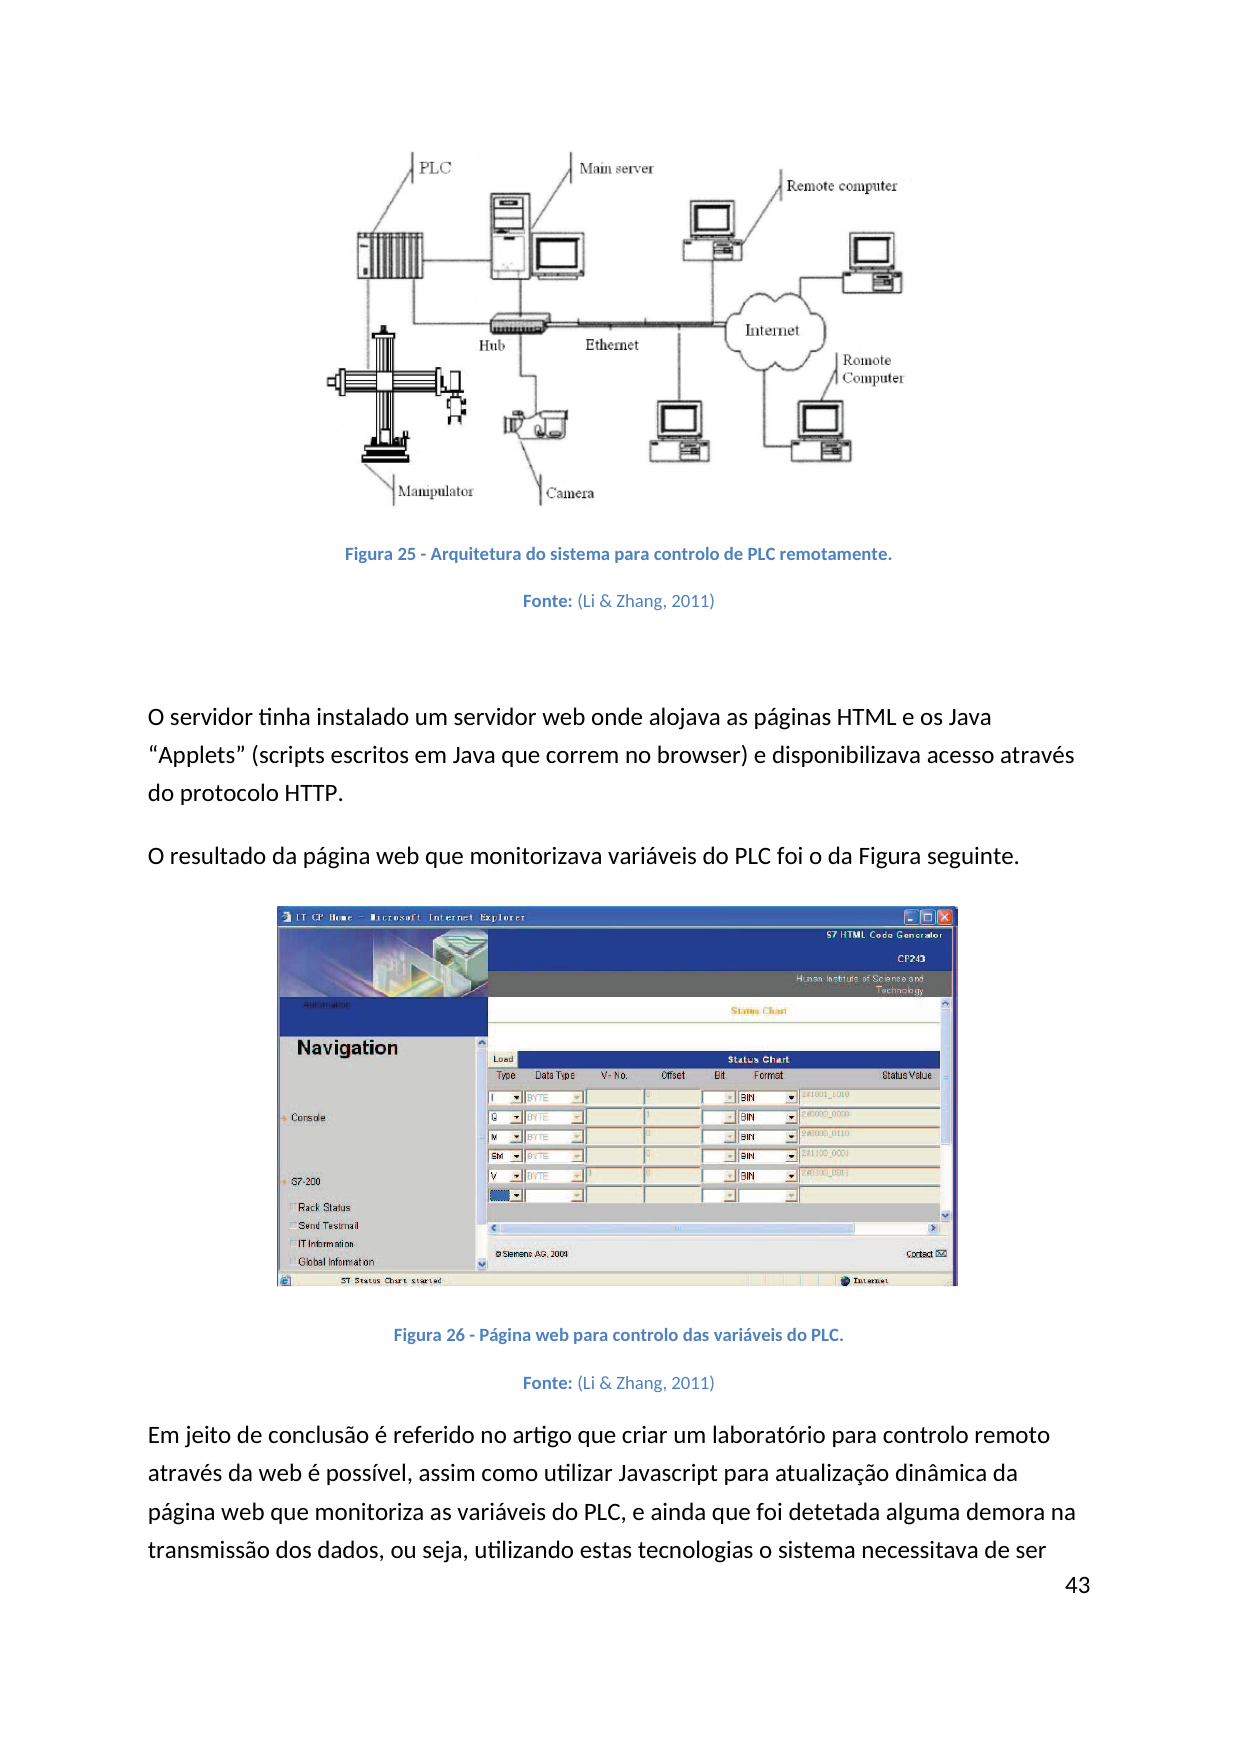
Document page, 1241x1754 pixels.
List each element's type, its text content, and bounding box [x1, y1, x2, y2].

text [148, 1419, 1090, 1564]
text O servidor tinha instalado um servidor web onde alojava as páginas HTML e os Java “Applets” (scripts escritos em Java que correm no browser) e disponibilizava acesso através do protocolo HTTP. [148, 701, 1090, 807]
text O resultado da página web que monitorizava variáveis do PLC foi o da Figura seguinte. [148, 840, 1090, 871]
picture [316, 150, 922, 509]
text Fonte: (Li & Zhang, 2011) [148, 1371, 1090, 1394]
picture [274, 903, 964, 1291]
text Fonte: (Li & Zhang, 2011) [148, 589, 1090, 612]
